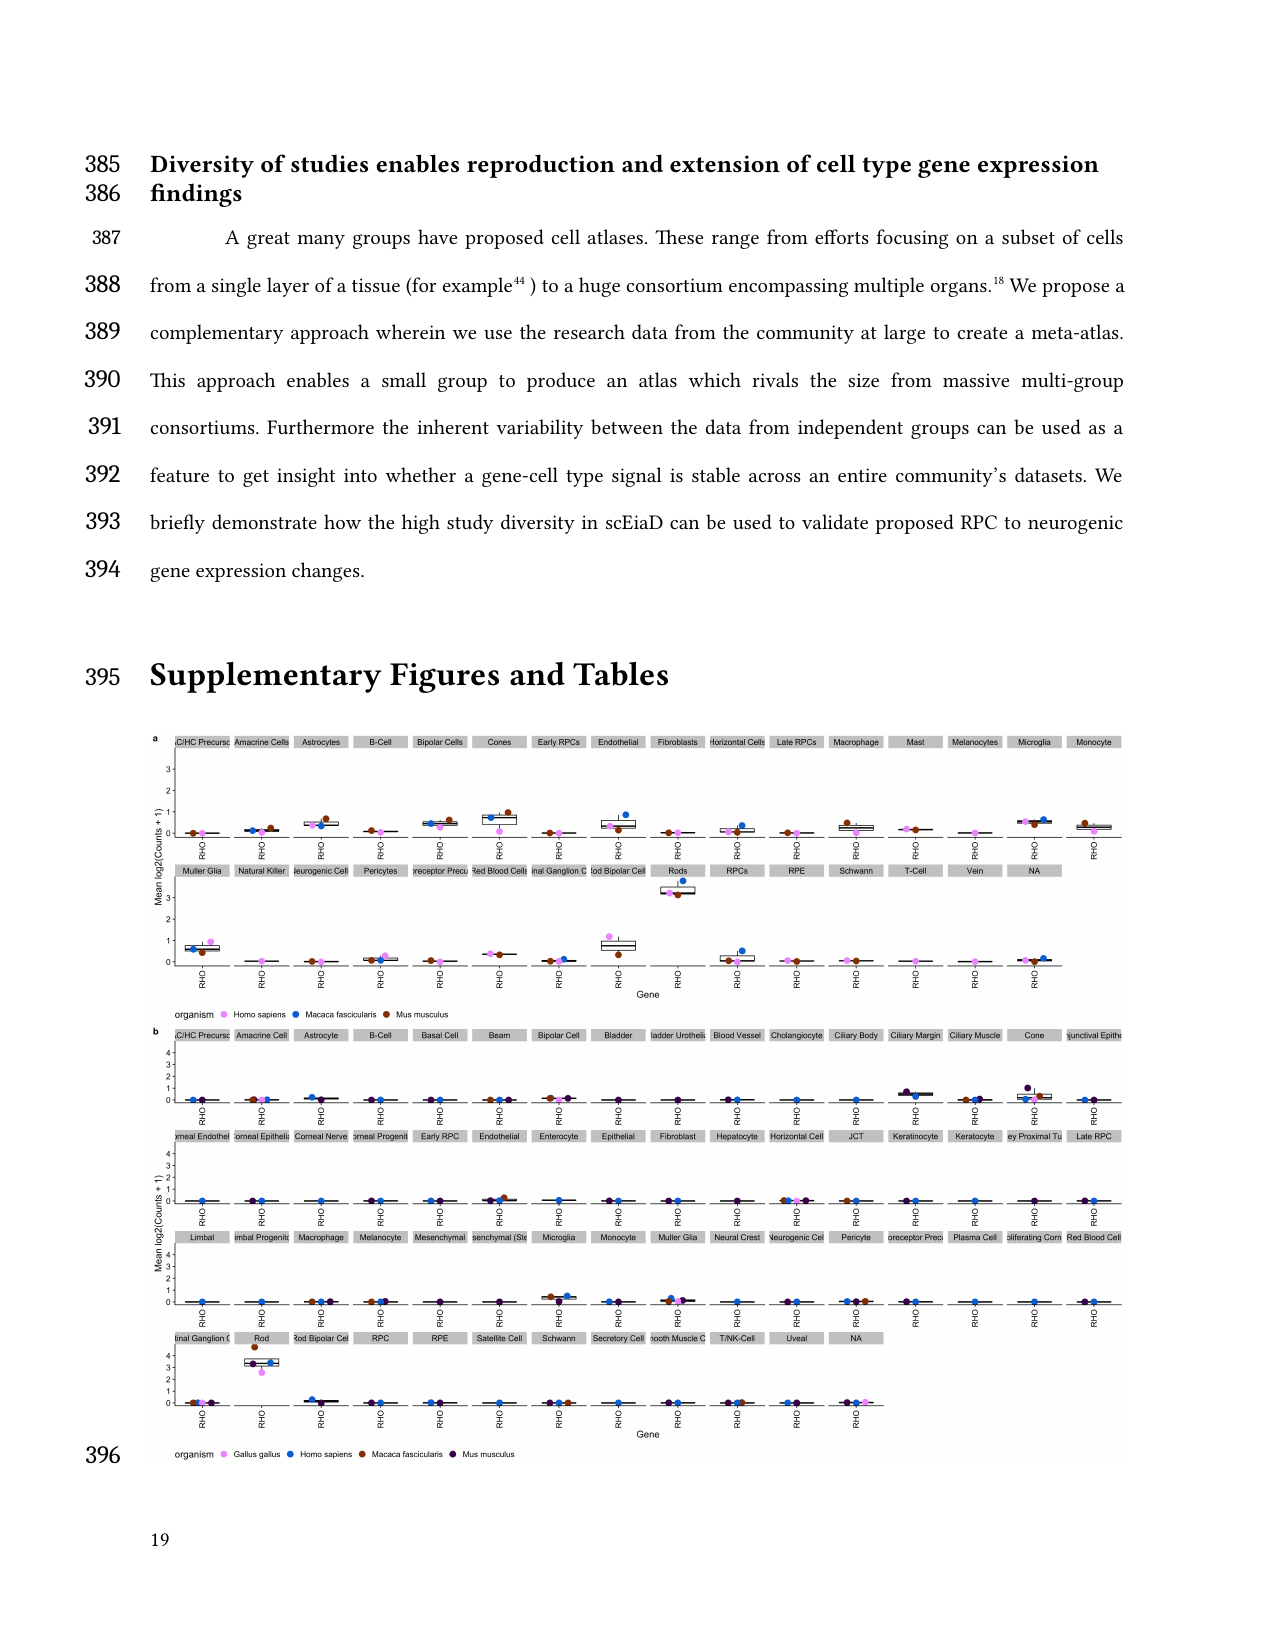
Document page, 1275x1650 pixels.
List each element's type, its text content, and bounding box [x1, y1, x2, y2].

text A great many groups have proposed cell atlases. These range from efforts focusing on a subset of cells from a single layer of a tissue (for example44 ) to a huge consortium encompassing multiple organs.18 We propose a complementary approach wherein we use the research data from the community at large to create a meta-atlas. This approach enables a small group to produce an atlas which rivals the size from massive multi-group consortiums. Furthermore the inherent variability between the data from independent groups can be used as a feature to get insight into whether a gene-cell type signal is stable across an entire community’s datasets. We briefly demonstrate how the high study diversity in scEiaD can be used to validate proposed RPC to neurogenic gene expression changes. [150, 226, 1125, 582]
picture [150, 731, 1125, 1464]
subtitle Diversity of studies enables reproduction and extension of cell type gene expression findings [150, 150, 1125, 207]
subtitle Supplementary Figures and Tables [150, 656, 1125, 694]
